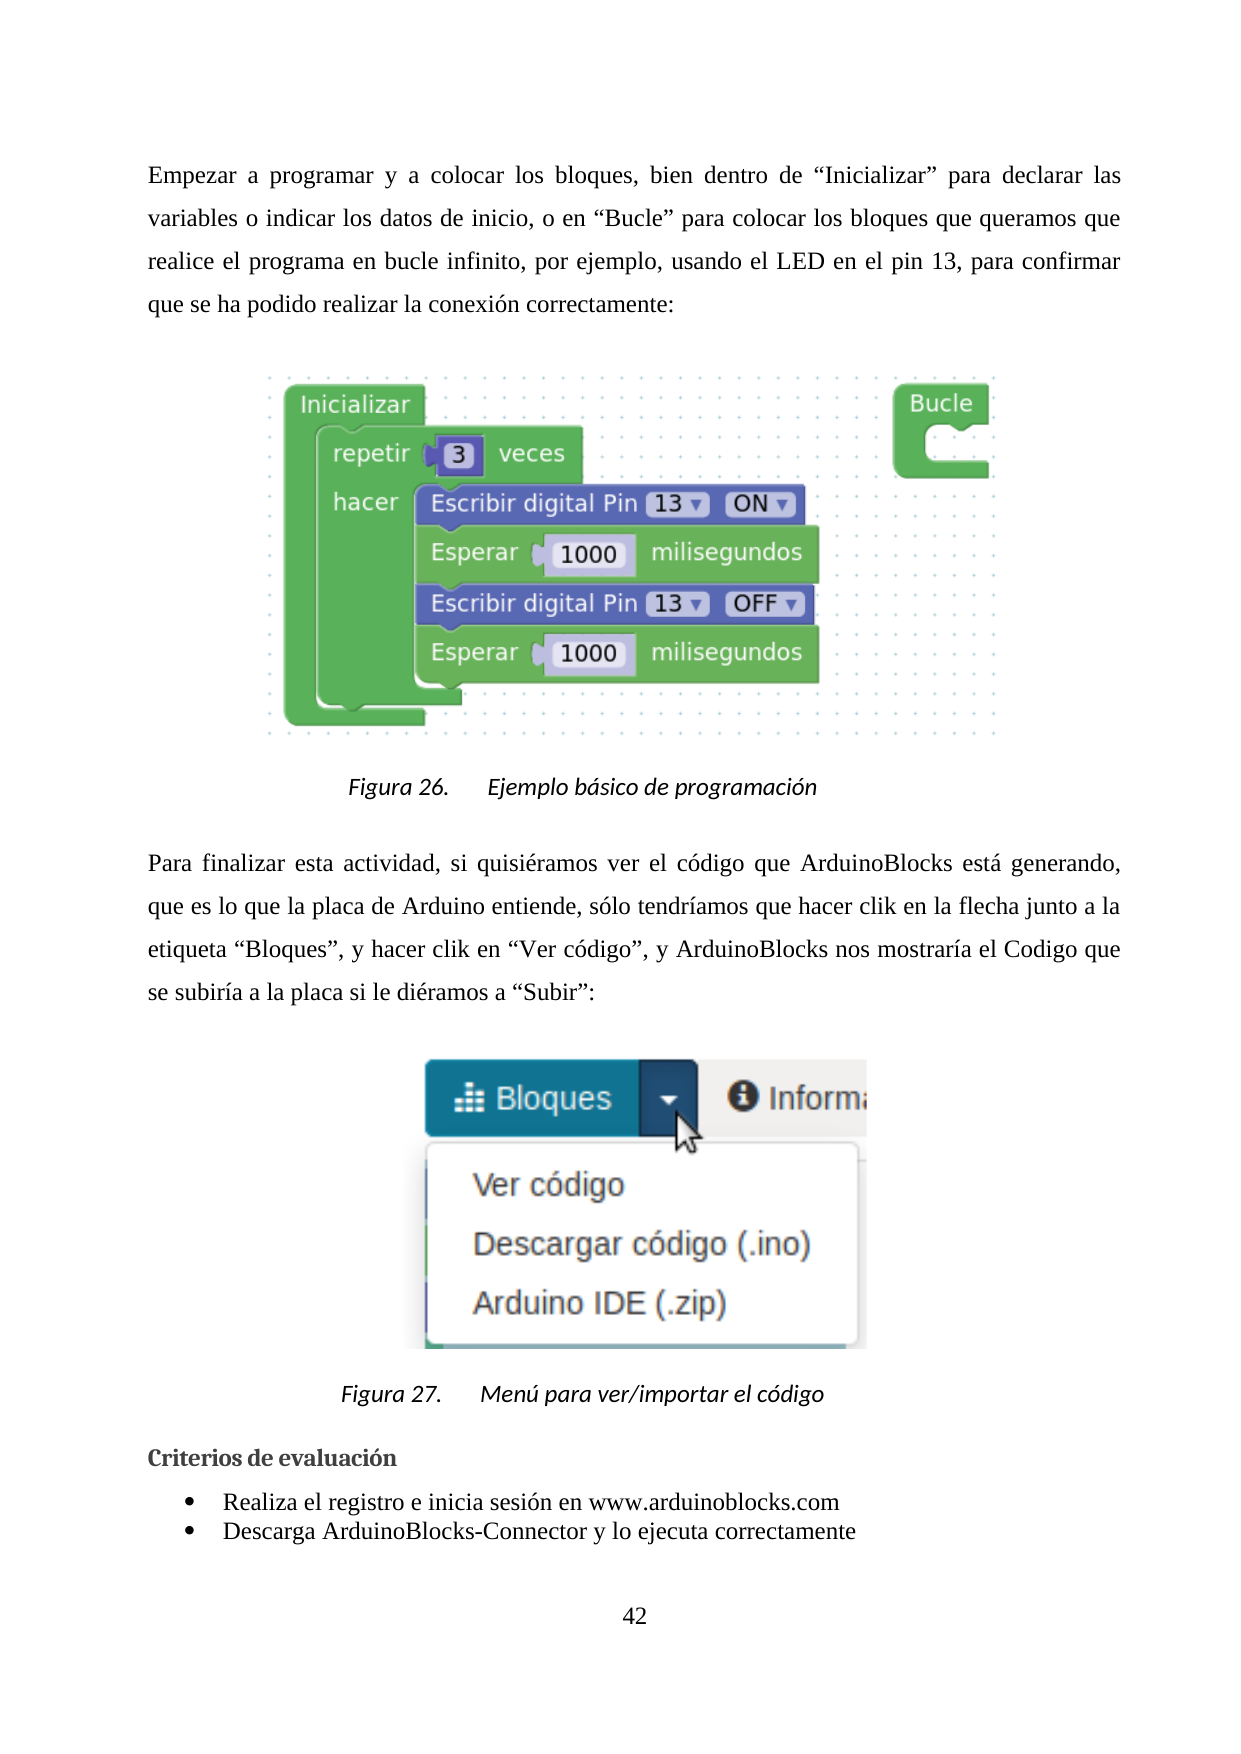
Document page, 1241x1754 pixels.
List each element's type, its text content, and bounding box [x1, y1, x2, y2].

text Empezar a programar y a colocar los bloques, bien dentro de “Inicializar” para declarar las variables o indicar los datos de inicio, o en “Bucle” para colocar los bloques que queramos que realice el programa en bucle infinito, por ejemplo, usando el LED en el pin 13, para confirmar que se ha podido realizar la conexión correctamente: [148, 160, 1122, 318]
picture [403, 1051, 867, 1349]
subtitle Criterios de evaluación [148, 1444, 1122, 1473]
text Menú para ver/importar el código [148, 1378, 1122, 1408]
text Descarga ArduinoBlocks-Connector y lo ejecuta correctamente [185, 1516, 1122, 1545]
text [185, 1487, 1122, 1516]
picture [260, 363, 1010, 742]
text Para finalizar esta actividad, si quisiéramos ver el código que ArduinoBlocks está generando, que es lo que la placa de Arduino entiende, sólo tendríamos que hacer clik en la flecha junto a la etiqueta “Bloques”, y hacer clik en “Ver código”, y ArduinoBlocks nos mostraría el Codigo que se subiría a la placa si le diéramos a “Subir”: [148, 848, 1122, 1006]
text Ejemplo básico de programación [148, 771, 1122, 801]
